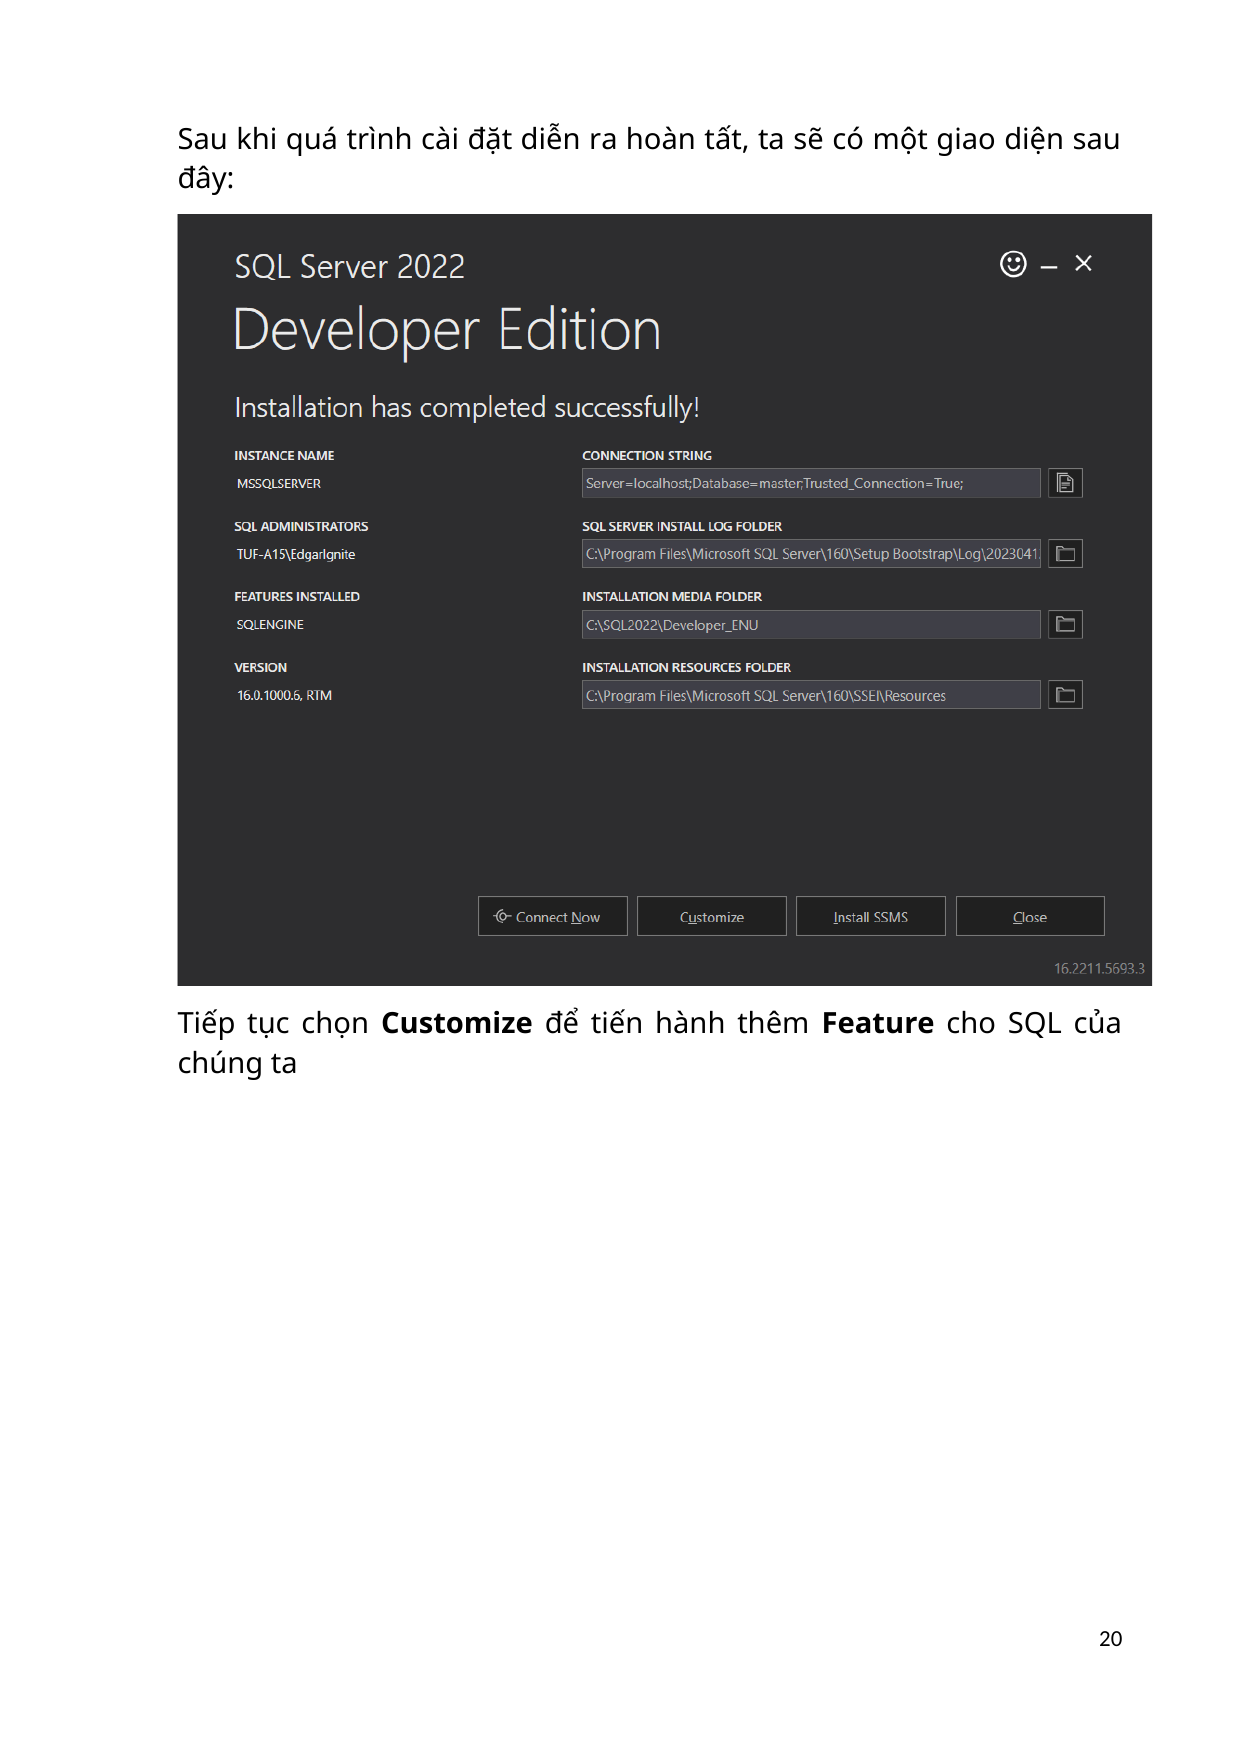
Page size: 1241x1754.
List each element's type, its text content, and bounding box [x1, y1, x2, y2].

picture [177, 214, 1153, 986]
text Sau khi quá trình cài đặt diễn ra hoàn tất, ta sẽ có một giao diện sau đây: [177, 118, 1122, 197]
text Tiếp tục chọn Customize để tiến hành thêm Feature cho SQL của chúng ta [177, 1003, 1122, 1082]
